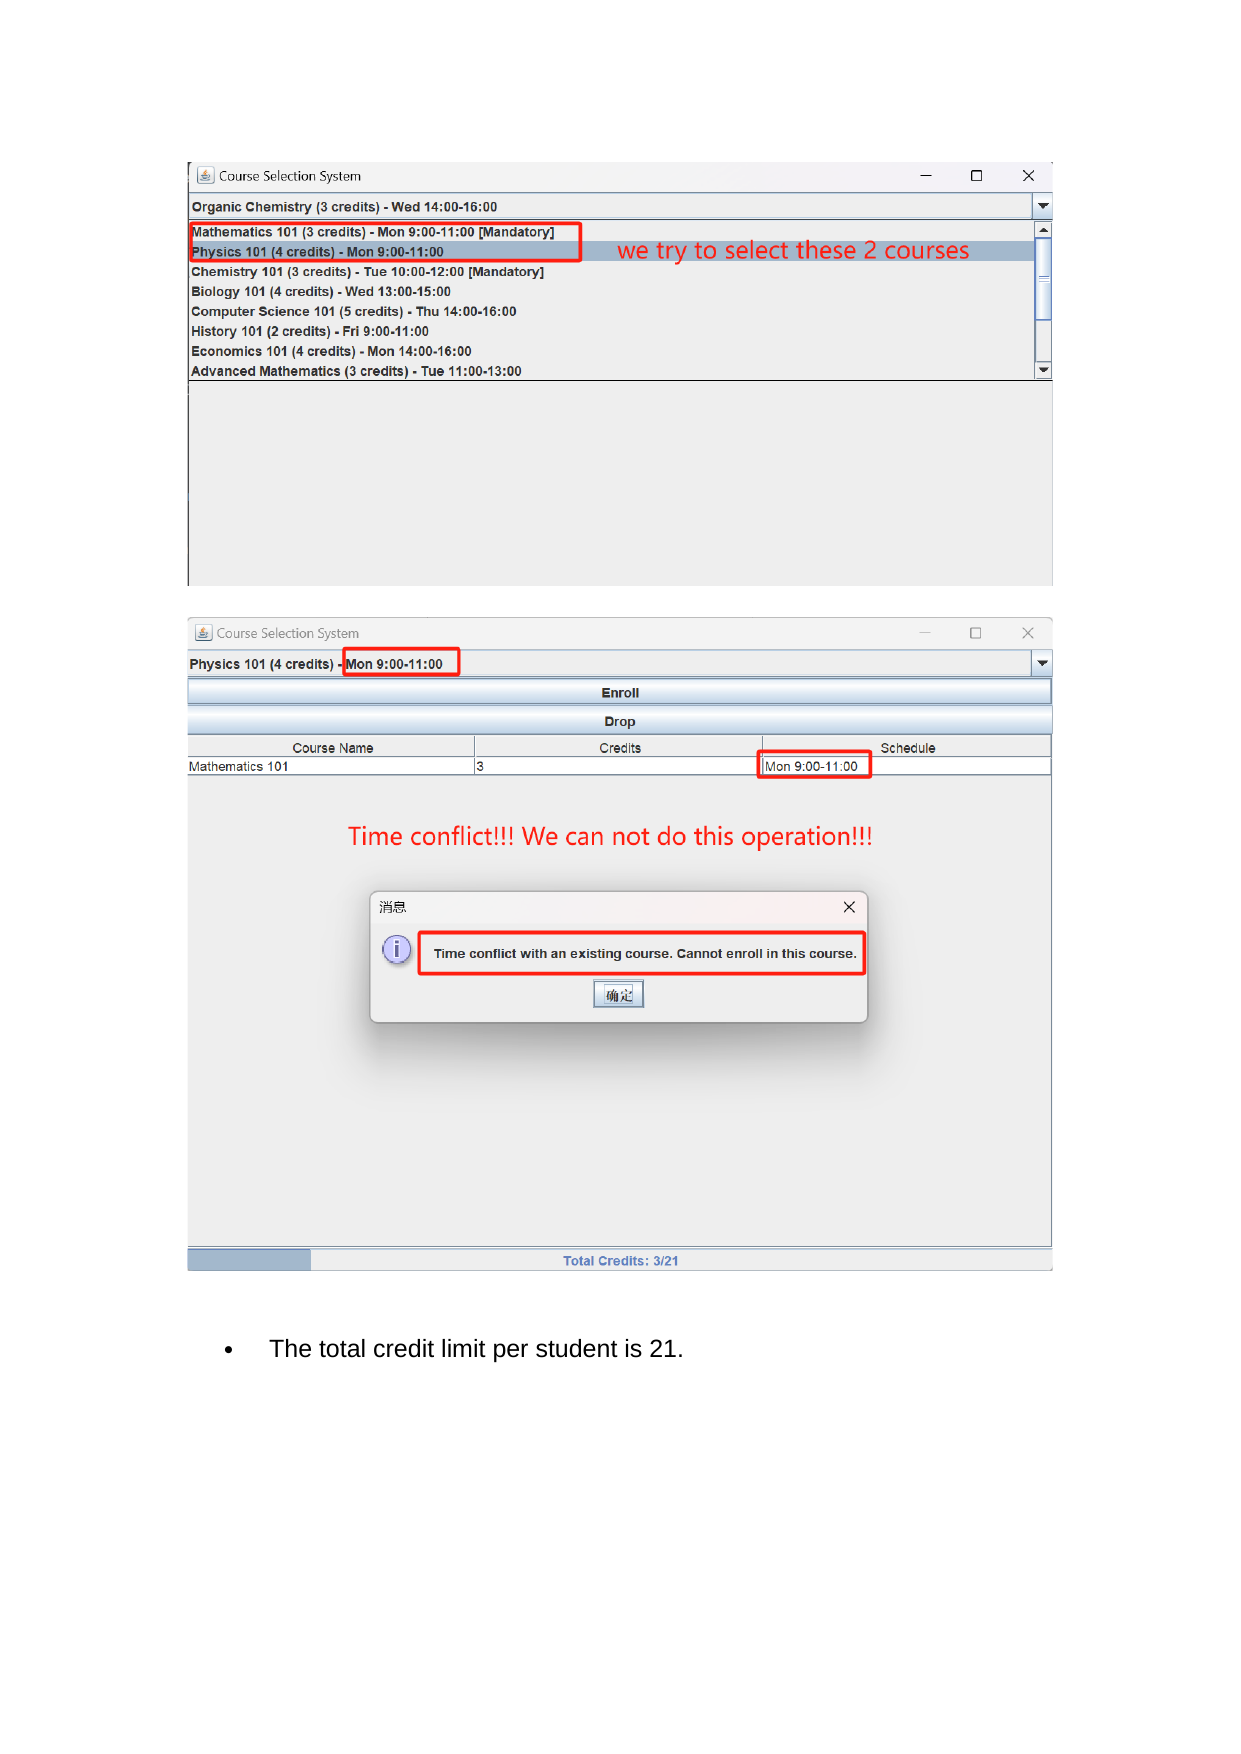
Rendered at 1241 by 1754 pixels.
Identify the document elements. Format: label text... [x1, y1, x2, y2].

picture [187, 617, 1053, 1271]
list The total credit limit per student is 21. [225, 1332, 1053, 1364]
picture [187, 162, 1053, 586]
